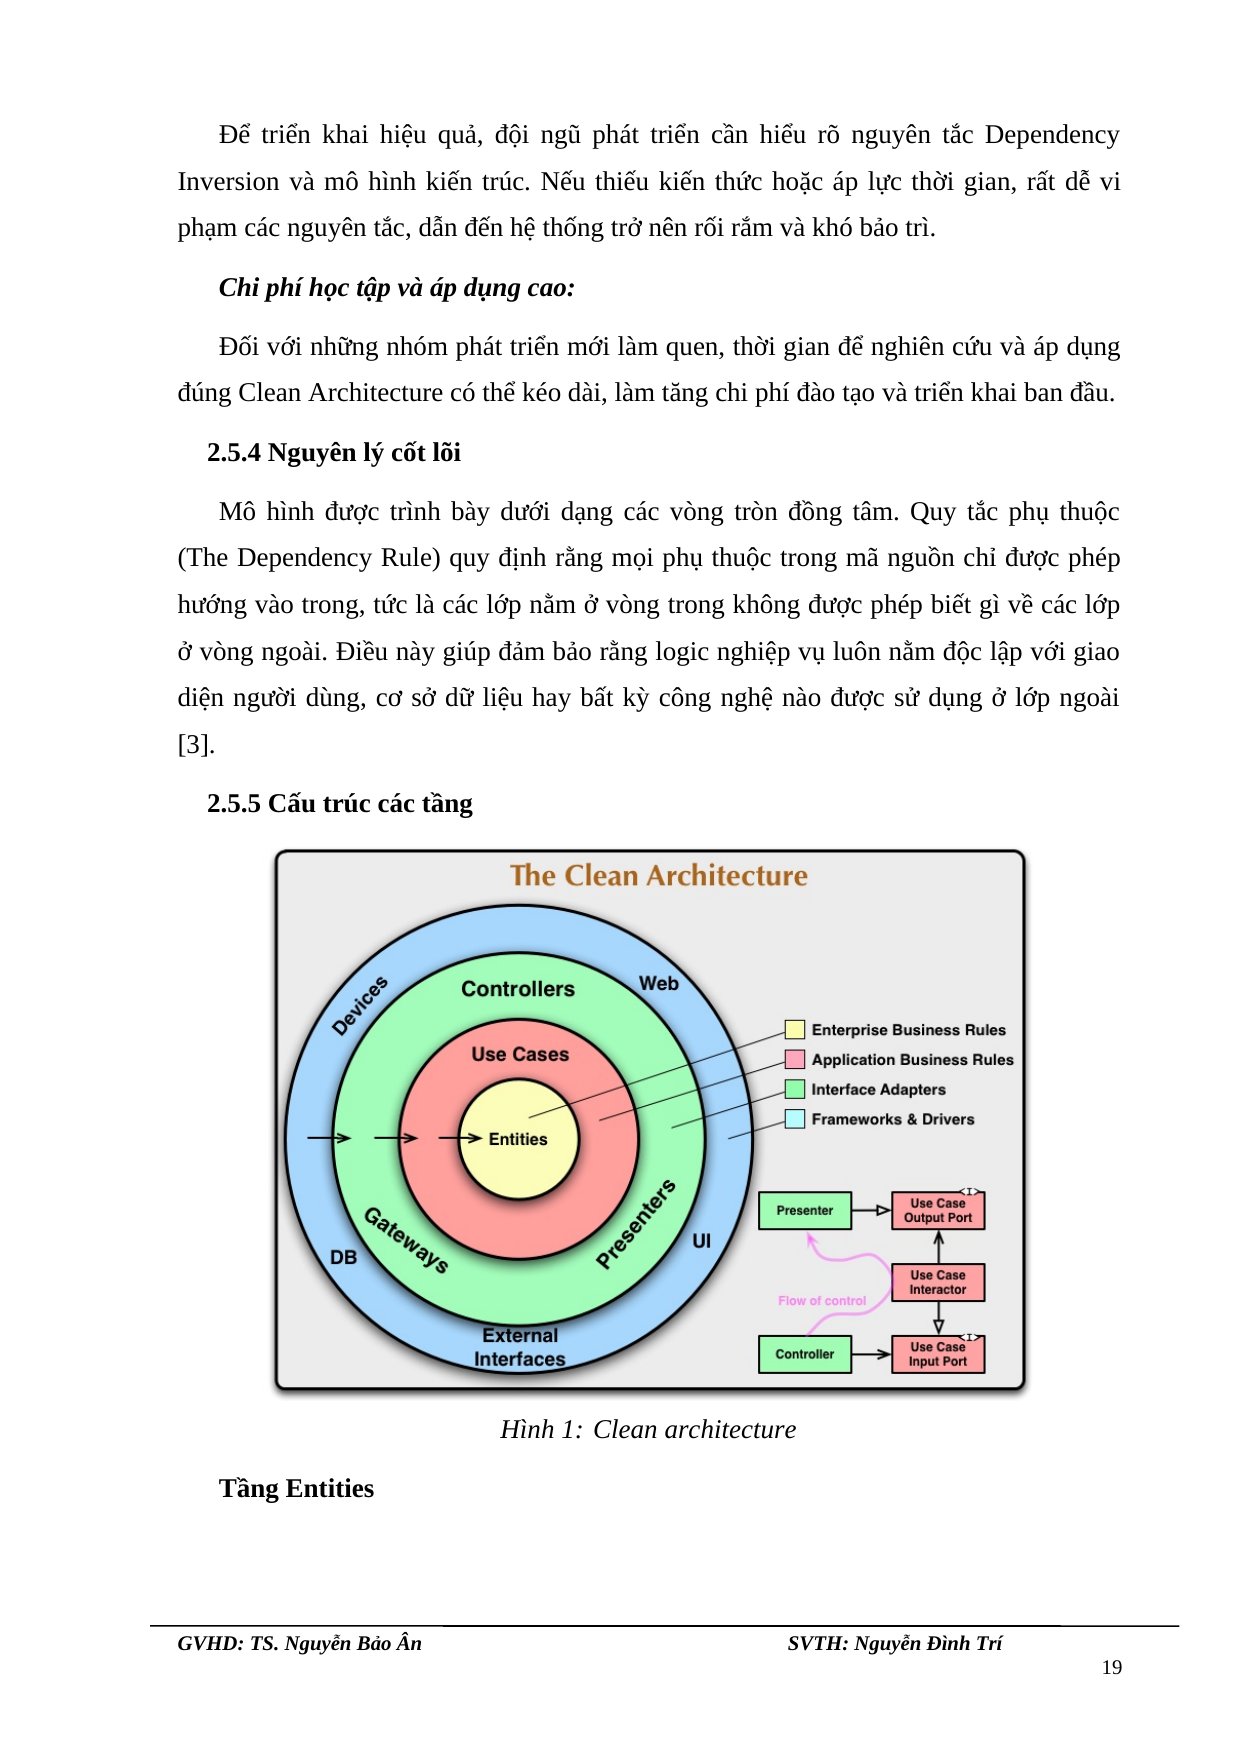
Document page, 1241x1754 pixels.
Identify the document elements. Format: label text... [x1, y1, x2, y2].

text Đối với những nhóm phát triển mới làm quen, thời gian để nghiên cứu và áp dụng đúng Clean Architecture có thể kéo dài, làm tăng chi phí đào tạo và triển khai ban đầu. [177, 330, 1122, 408]
text Để triển khai hiệu quả, đội ngũ phát triển cần hiểu rõ nguyên tắc Dependency Inversion và mô hình kiến trúc. Nếu thiếu kiến thức hoặc áp lực thời gian, rất dễ vi phạm các nguyên tắc, dẫn đến hệ thống trở nên rối rắm và khó bảo trì. [177, 118, 1122, 243]
text Chi phí học tập và áp dụng cao: [177, 271, 1122, 302]
text Mô hình được trình bày dưới dạng các vòng tròn đồng tâm. Quy tắc phụ thuộc (The Dependency Rule) quy định rằng mọi phụ thuộc trong mã nguồn chỉ được phép hướng vào trong, tức là các lớp nằm ở vòng trong không được phép biết gì về các lớp ở vòng ngoài. Điều này giúp đảm bảo rằng logic nghiệp vụ luôn nằm độc lập với giao diện người dùng, cơ sở dữ liệu hay bất kỳ công nghệ nào được sử dụng ở lớp ngoài [3]. [177, 495, 1122, 759]
picture [254, 846, 1045, 1401]
subtitle Nguyên lý cốt lõi [207, 436, 1122, 467]
text Tầng Entities [177, 1473, 1122, 1504]
subtitle Cấu trúc các tầng [207, 787, 1122, 818]
text Hình 1: Clean architecture [177, 1413, 1122, 1444]
